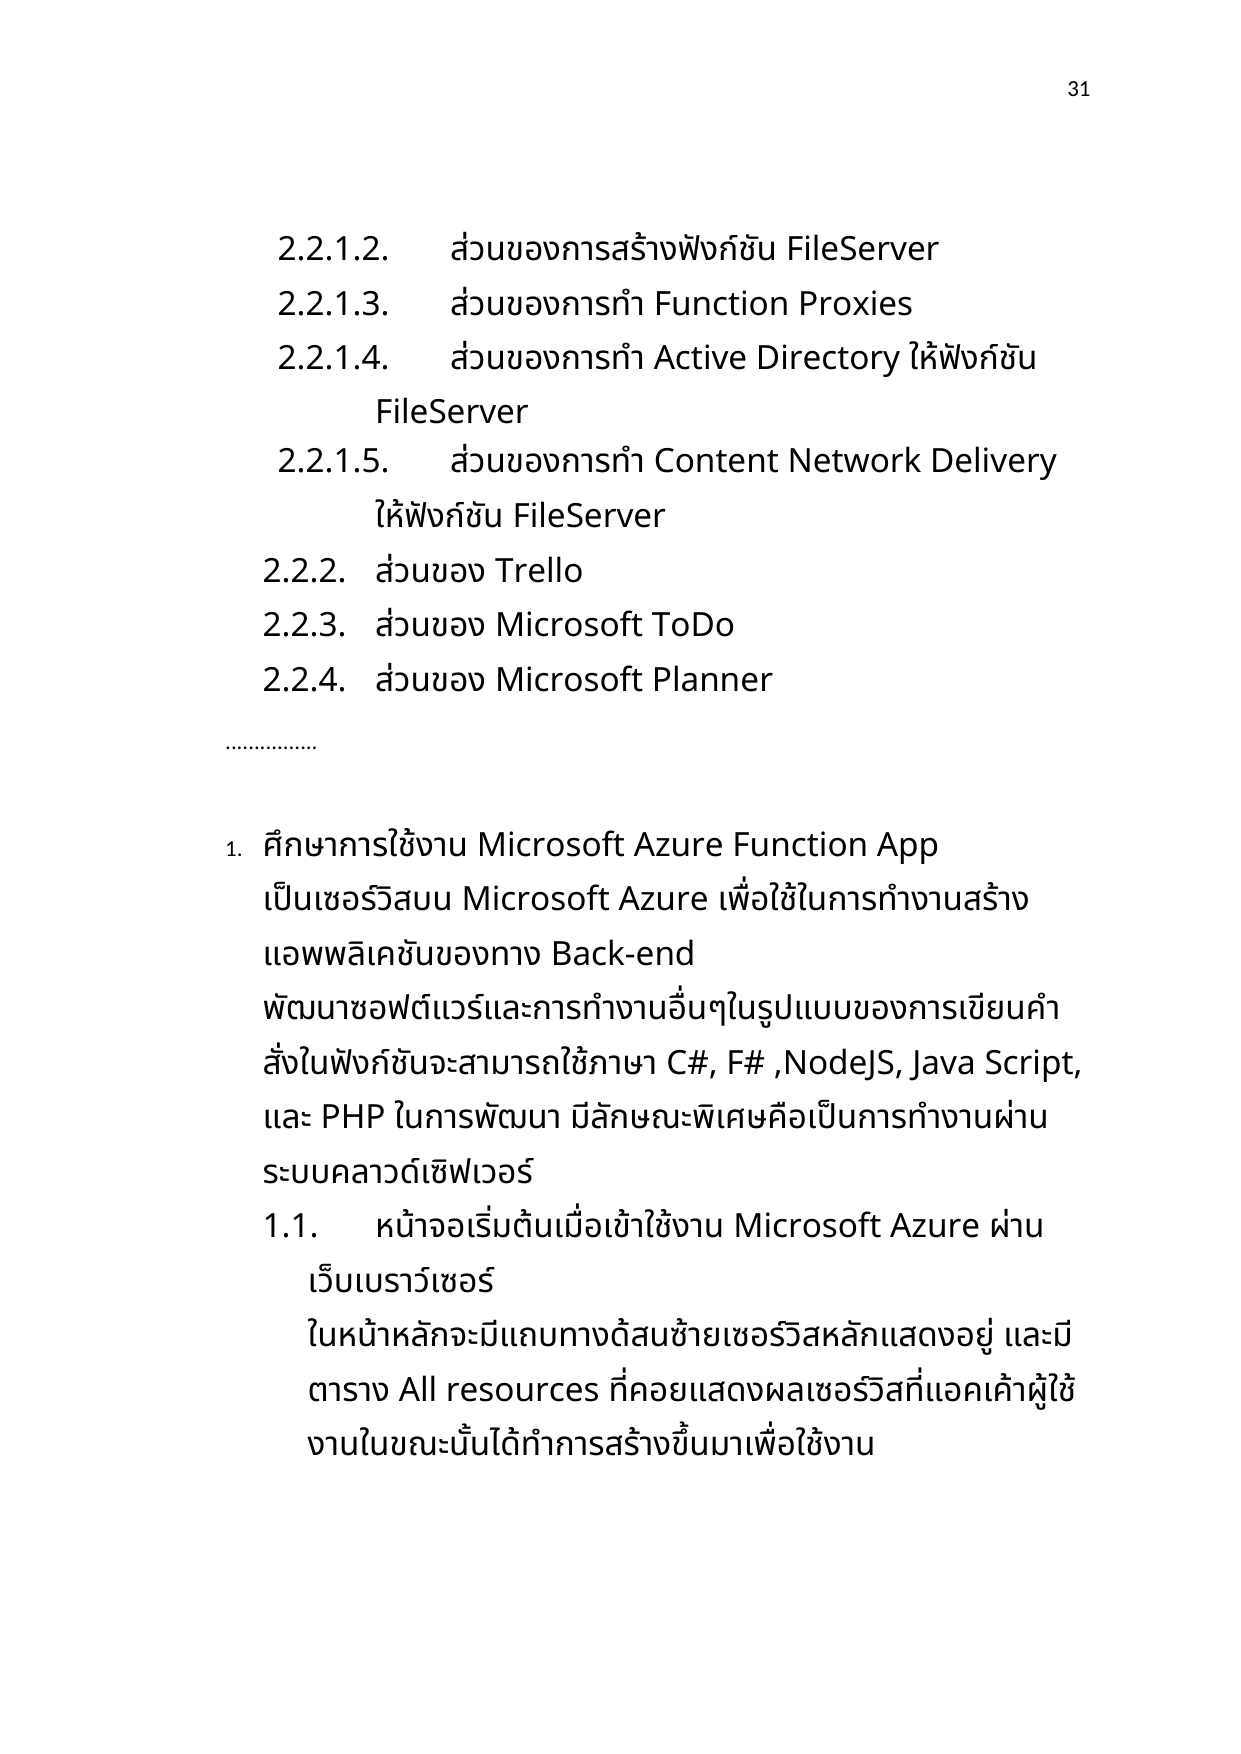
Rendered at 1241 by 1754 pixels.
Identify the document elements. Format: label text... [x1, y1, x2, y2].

list พัฒนาซอฟต์แวร์และการทำงานอื่นๆในรูปแบบของการเขียนคำสั่งในฟังก์ชันจะสามารถใช้ภาษา C#, F# ,NodeJS, Java Script, และ PHP ในการพัฒนา มีลักษณะพิเศษคือเป็นการทำงานผ่านระบบคลาวด์เซิฟเวอร์ [262, 984, 1090, 1198]
list ส่วนของการสร้างฟังก์ชัน FileServer [277, 225, 1090, 276]
text ................ [225, 727, 1090, 755]
list ส่วนของ Microsoft Planner [262, 656, 1090, 706]
list ส่วนของการทำ Active Directory ให้ฟังก์ชัน FileServer [277, 334, 1090, 434]
list ในหน้าหลักจะมีแถบทางด้สนซ้ายเซอร์วิสหลักแสดงอยู่ และมีตาราง All resources ที่คอยแสดงผลเซอร์วิสที่แอคเค้าผู้ใช้งานในขณะนั้นได้ทำการสร้างขึ้นมาเพื่อใช้งาน [307, 1311, 1090, 1471]
list ส่วนของ Microsoft ToDo [262, 601, 1090, 652]
list ส่วนของการทำ Content Network Delivery ให้ฟังก์ชัน FileServer [277, 437, 1090, 542]
list เป็นเซอร์วิสบน Microsoft Azure เพื่อใช้ในการทำงานสร้างแอพพลิเคชันของทาง Back-end [262, 875, 1090, 980]
list ส่วนของ Trello [262, 546, 1090, 597]
list หน้าจอเริ่มต้นเมื่อเข้าใช้งาน Microsoft Azure ผ่านเว็บเบราว์เซอร์ [262, 1202, 1090, 1307]
list ศึกษาการใช้งาน Microsoft Azure Function App [225, 821, 1090, 871]
list ส่วนของการทำ Function Proxies [277, 279, 1090, 330]
